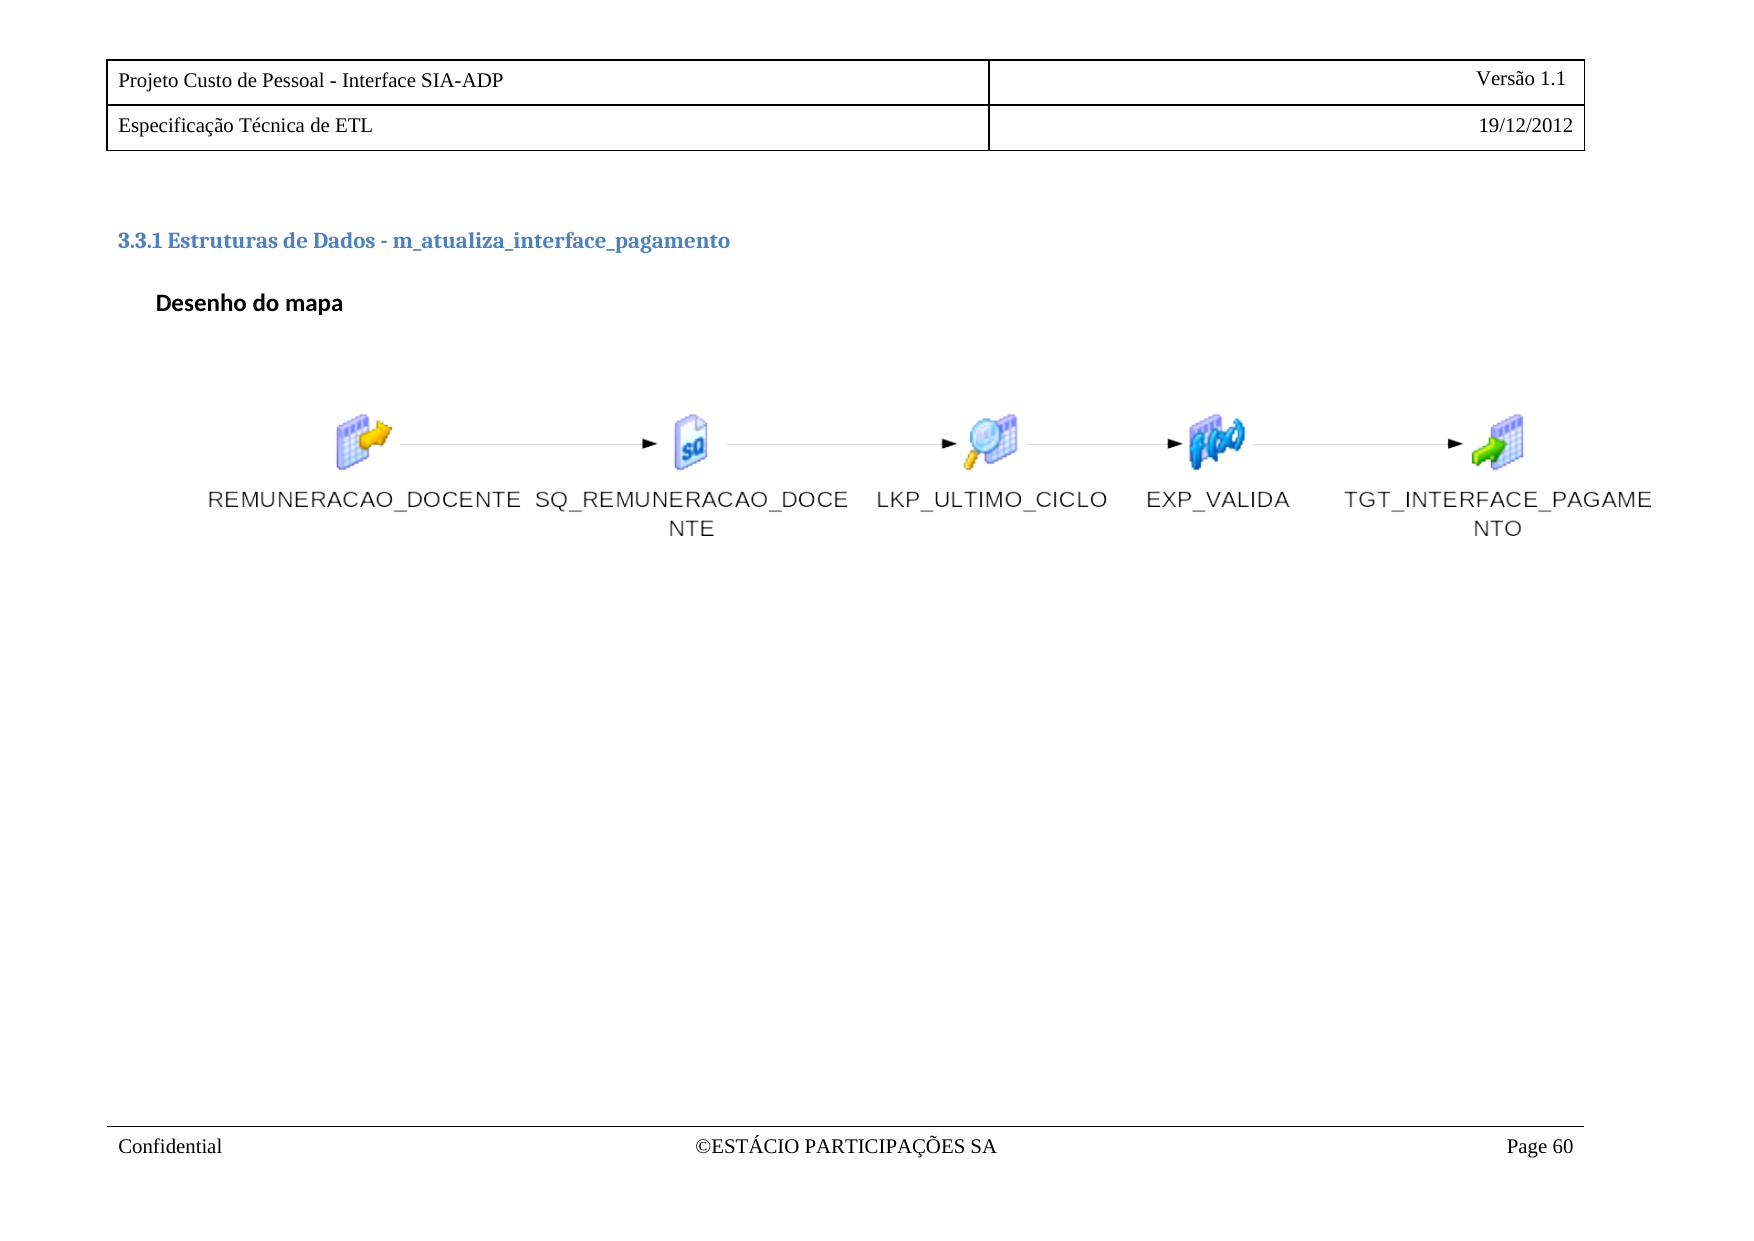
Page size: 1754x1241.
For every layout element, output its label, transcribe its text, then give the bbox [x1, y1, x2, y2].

list Estruturas de Dados - m_atualiza_interface_pagamento [118, 228, 1596, 254]
text Desenho do mapa [156, 287, 1596, 318]
